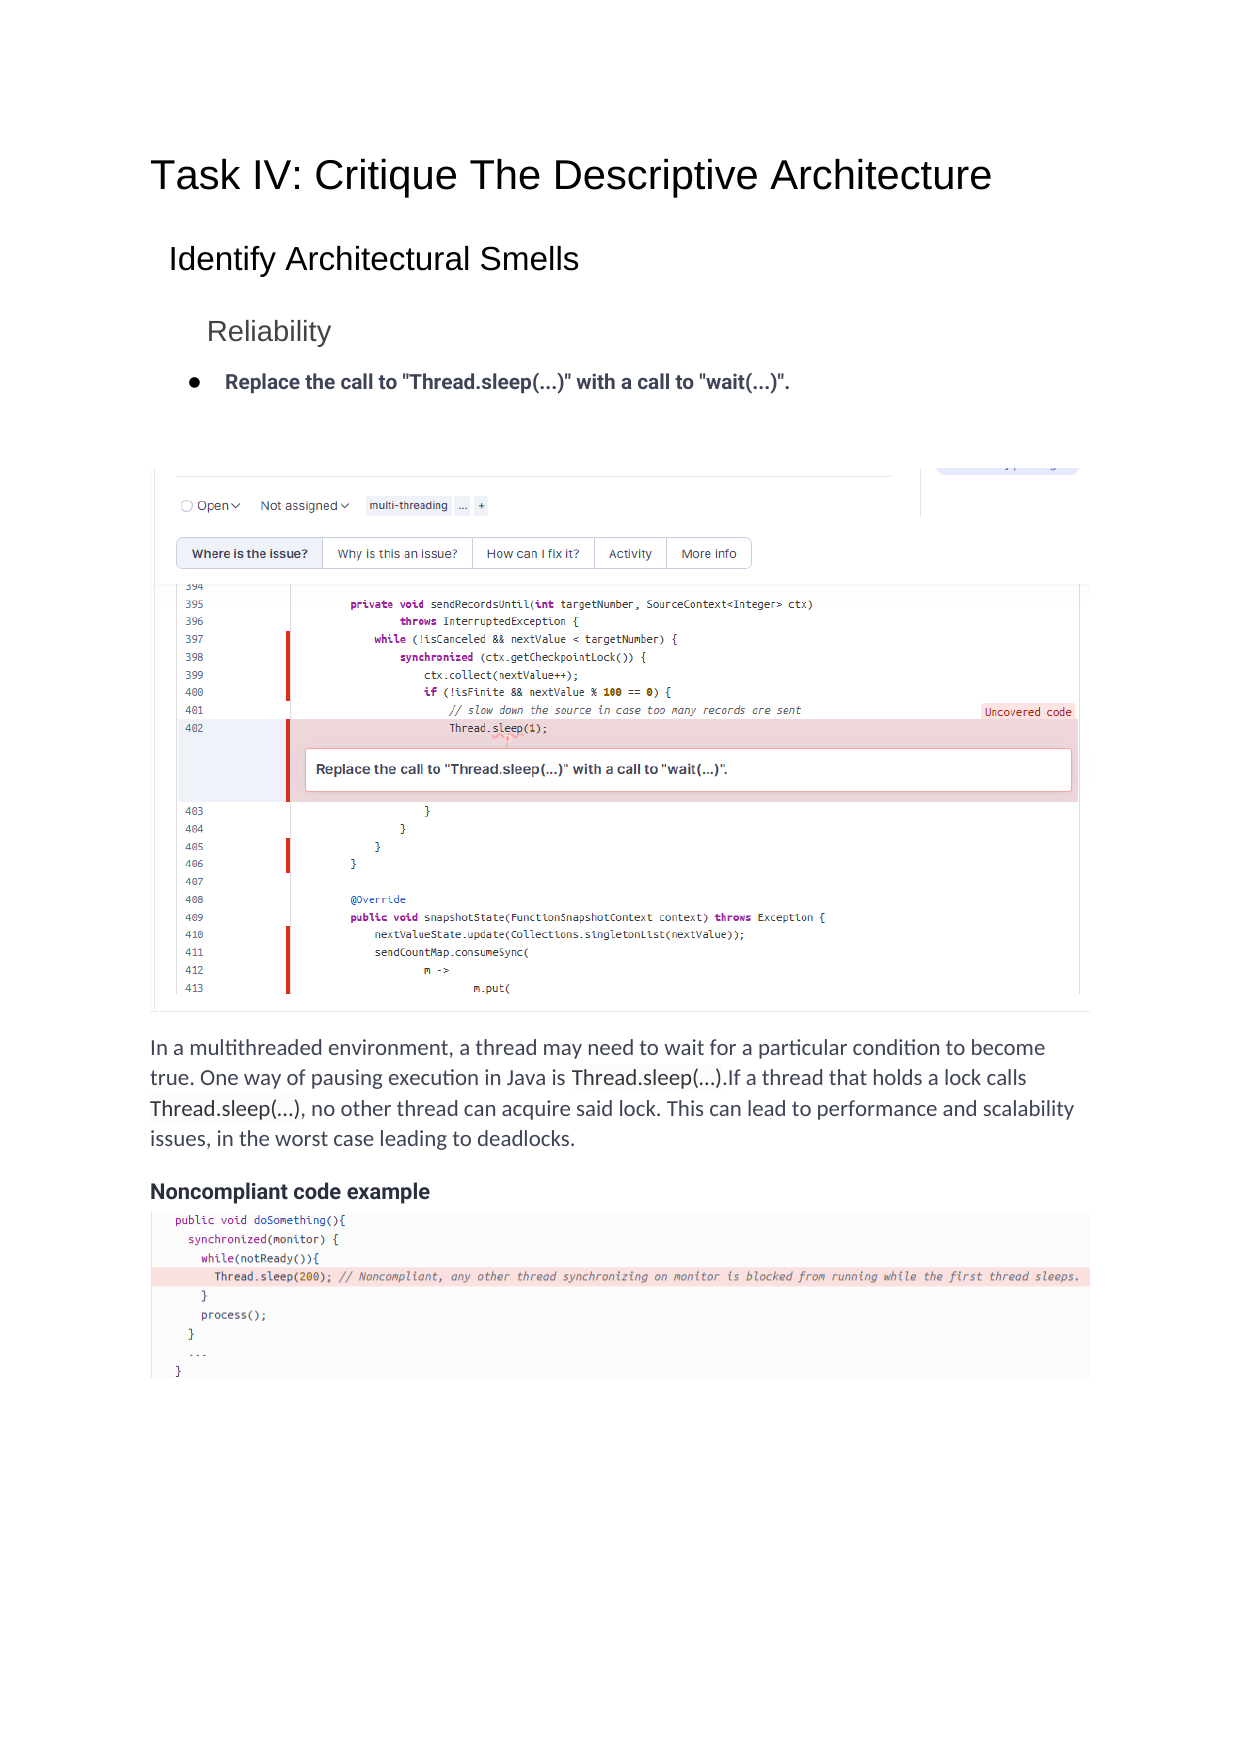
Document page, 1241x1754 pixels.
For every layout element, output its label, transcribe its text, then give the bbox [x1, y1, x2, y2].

picture [150, 1211, 1091, 1378]
picture [150, 468, 1091, 1015]
text In a multithreaded environment, a thread may need to wait for a particular condition to become true. One way of pausing execution in Java is Thread.sleep(…​).If a thread that holds a lock calls Thread.sleep(…​), no other thread can acquire said lock. This can lead to performance and scalability issues, in the worst case leading to deadlocks. [150, 1033, 1090, 1152]
list Replace the call to "Thread.sleep(...)" with a call to "wait(...)". [187, 367, 1090, 395]
subtitle Reliability [150, 314, 1090, 347]
subtitle Noncompliant code example [150, 1179, 1090, 1205]
subtitle Identify Architectural Smells [150, 239, 1090, 278]
subtitle Task IV: Critique The Descriptive Architecture [150, 150, 1090, 198]
